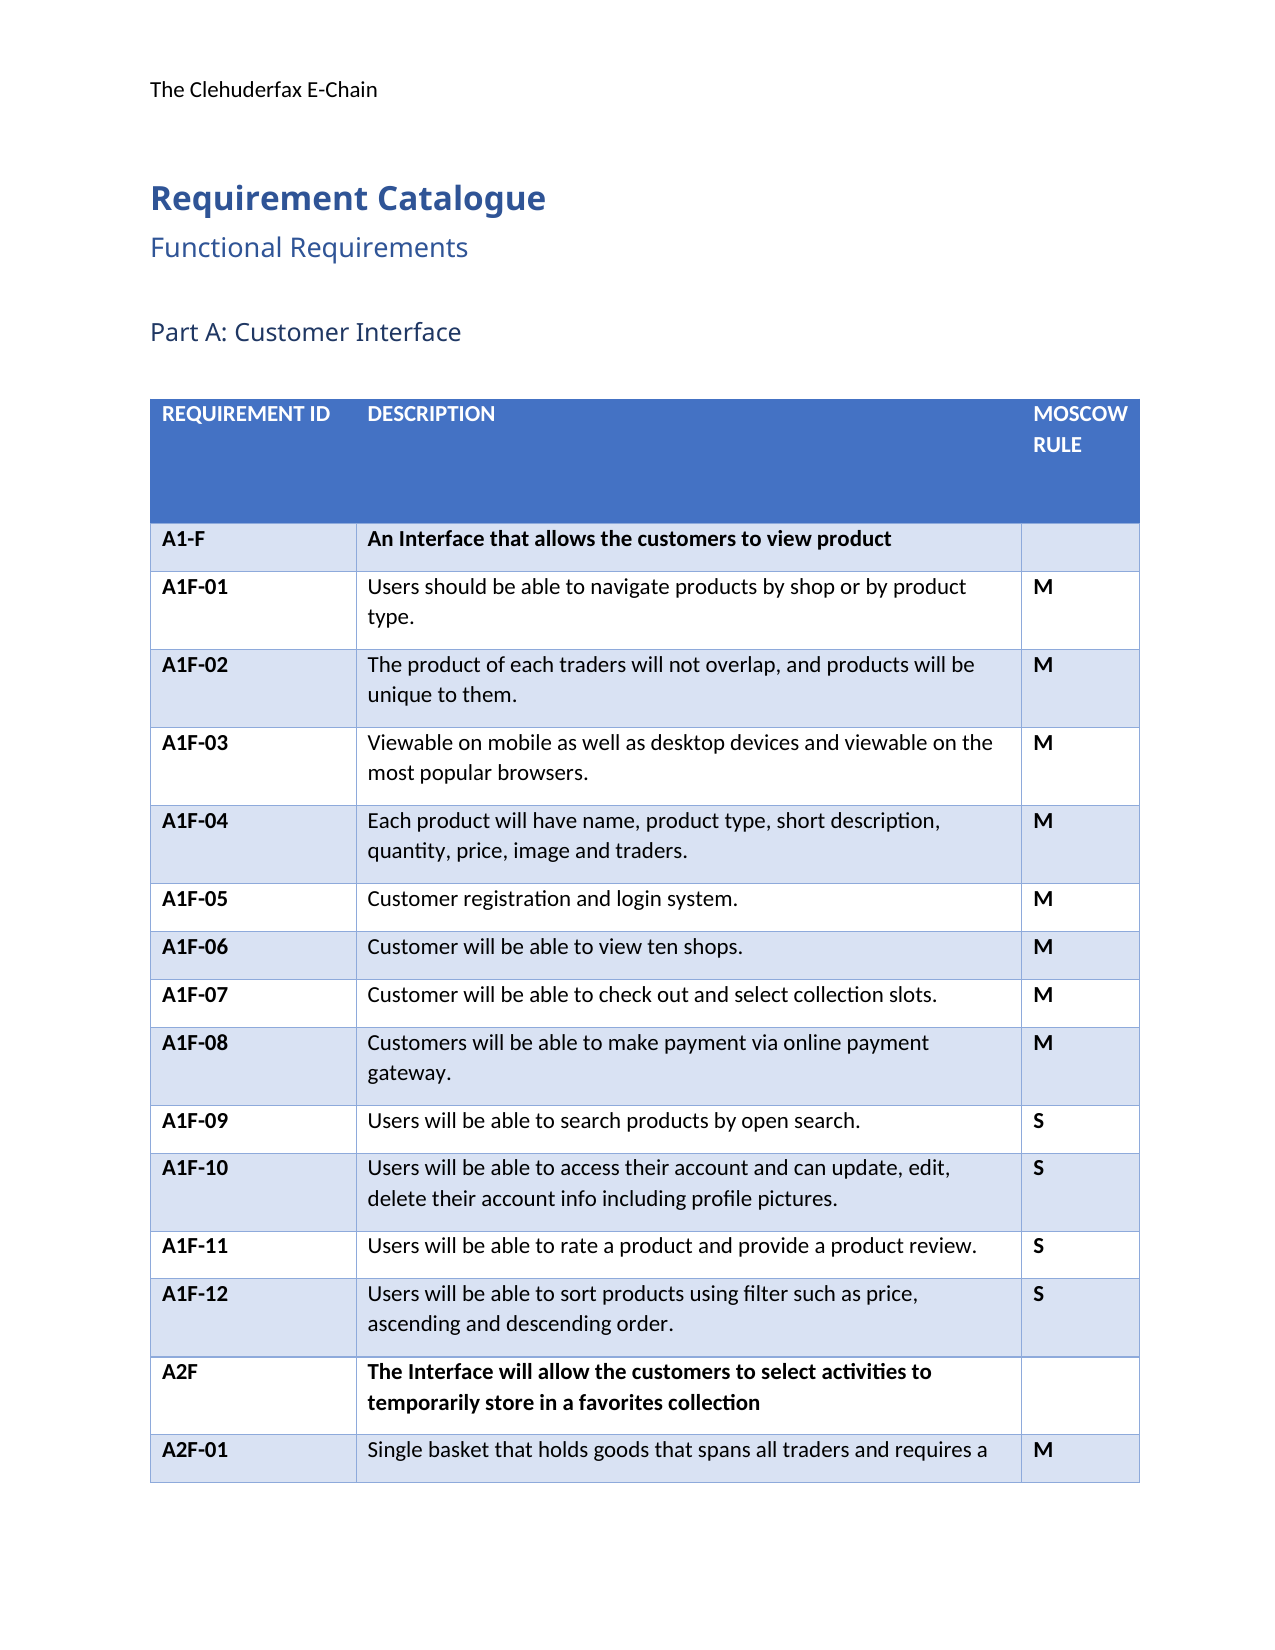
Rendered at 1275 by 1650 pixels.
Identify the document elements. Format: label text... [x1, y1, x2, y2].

table_cell S [1022, 1154, 1139, 1231]
table_cell A2F-01 [151, 1435, 356, 1482]
table_cell M [1022, 728, 1139, 805]
table_header MOSCOW RULE [1022, 400, 1139, 523]
table_cell M [1022, 806, 1139, 883]
table_cell A1F-09 [151, 1106, 356, 1152]
table_cell S [1022, 1106, 1139, 1152]
table_cell A1-F [151, 524, 356, 571]
subtitle Requirement Catalogue [150, 175, 1125, 220]
table_cell M [1022, 980, 1139, 1027]
table_cell Each product will have name, product type, short description, quantity, price, image and traders. [357, 806, 1021, 883]
table_cell M [1022, 884, 1139, 931]
table_cell Users will be able to sort products using filter such as price, ascending and descending order. [357, 1279, 1021, 1356]
table_cell Customers will be able to make payment via online payment gateway. [357, 1028, 1021, 1105]
table_cell A2F [151, 1358, 356, 1434]
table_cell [357, 1435, 1021, 1482]
table_header REQUIREMENT ID [151, 400, 356, 523]
table_cell Users will be able to rate a product and provide a product review. [357, 1232, 1021, 1278]
table_cell [1022, 524, 1139, 571]
table_cell Users should be able to navigate products by shop or by product type. [357, 572, 1021, 649]
table_cell A1F-11 [151, 1232, 356, 1278]
table_cell Viewable on mobile as well as desktop devices and viewable on the most popular browsers. [357, 728, 1021, 805]
table_cell Customer will be able to check out and select collection slots. [357, 980, 1021, 1027]
table_cell S [1022, 1279, 1139, 1356]
table_cell [1022, 1358, 1139, 1434]
table_cell M [1022, 572, 1139, 649]
table_cell A1F-03 [151, 728, 356, 805]
table_cell M [1022, 650, 1139, 727]
table_cell The product of each traders will not overlap, and products will be unique to them. [357, 650, 1021, 727]
subtitle Functional Requirements [150, 228, 1125, 265]
table_cell M [1022, 932, 1139, 979]
table_cell Users will be able to access their account and can update, edit, delete their account info including profile pictures. [357, 1154, 1021, 1231]
table_cell Customer registration and login system. [357, 884, 1021, 931]
table_cell Users will be able to search products by open search. [357, 1106, 1021, 1152]
table_cell A1F-01 [151, 572, 356, 649]
table_cell Customer will be able to view ten shops. [357, 932, 1021, 979]
table_cell A1F-10 [151, 1154, 356, 1231]
table_cell A1F-02 [151, 650, 356, 727]
table_cell A1F-04 [151, 806, 356, 883]
table_cell A1F-12 [151, 1279, 356, 1356]
subtitle Part A: Customer Interface [150, 315, 1125, 349]
table_cell S [1022, 1232, 1139, 1278]
table_header DESCRIPTION [357, 400, 1021, 523]
table_cell A1F-05 [151, 884, 356, 931]
table_cell A1F-08 [151, 1028, 356, 1105]
table_cell The Interface will allow the customers to select activities to temporarily store in a favorites collection [357, 1358, 1021, 1434]
table_cell A1F-06 [151, 932, 356, 979]
table_cell An Interface that allows the customers to view product [357, 524, 1021, 571]
table_cell A1F-07 [151, 980, 356, 1027]
table_cell M [1022, 1028, 1139, 1105]
table_cell M [1022, 1435, 1139, 1482]
